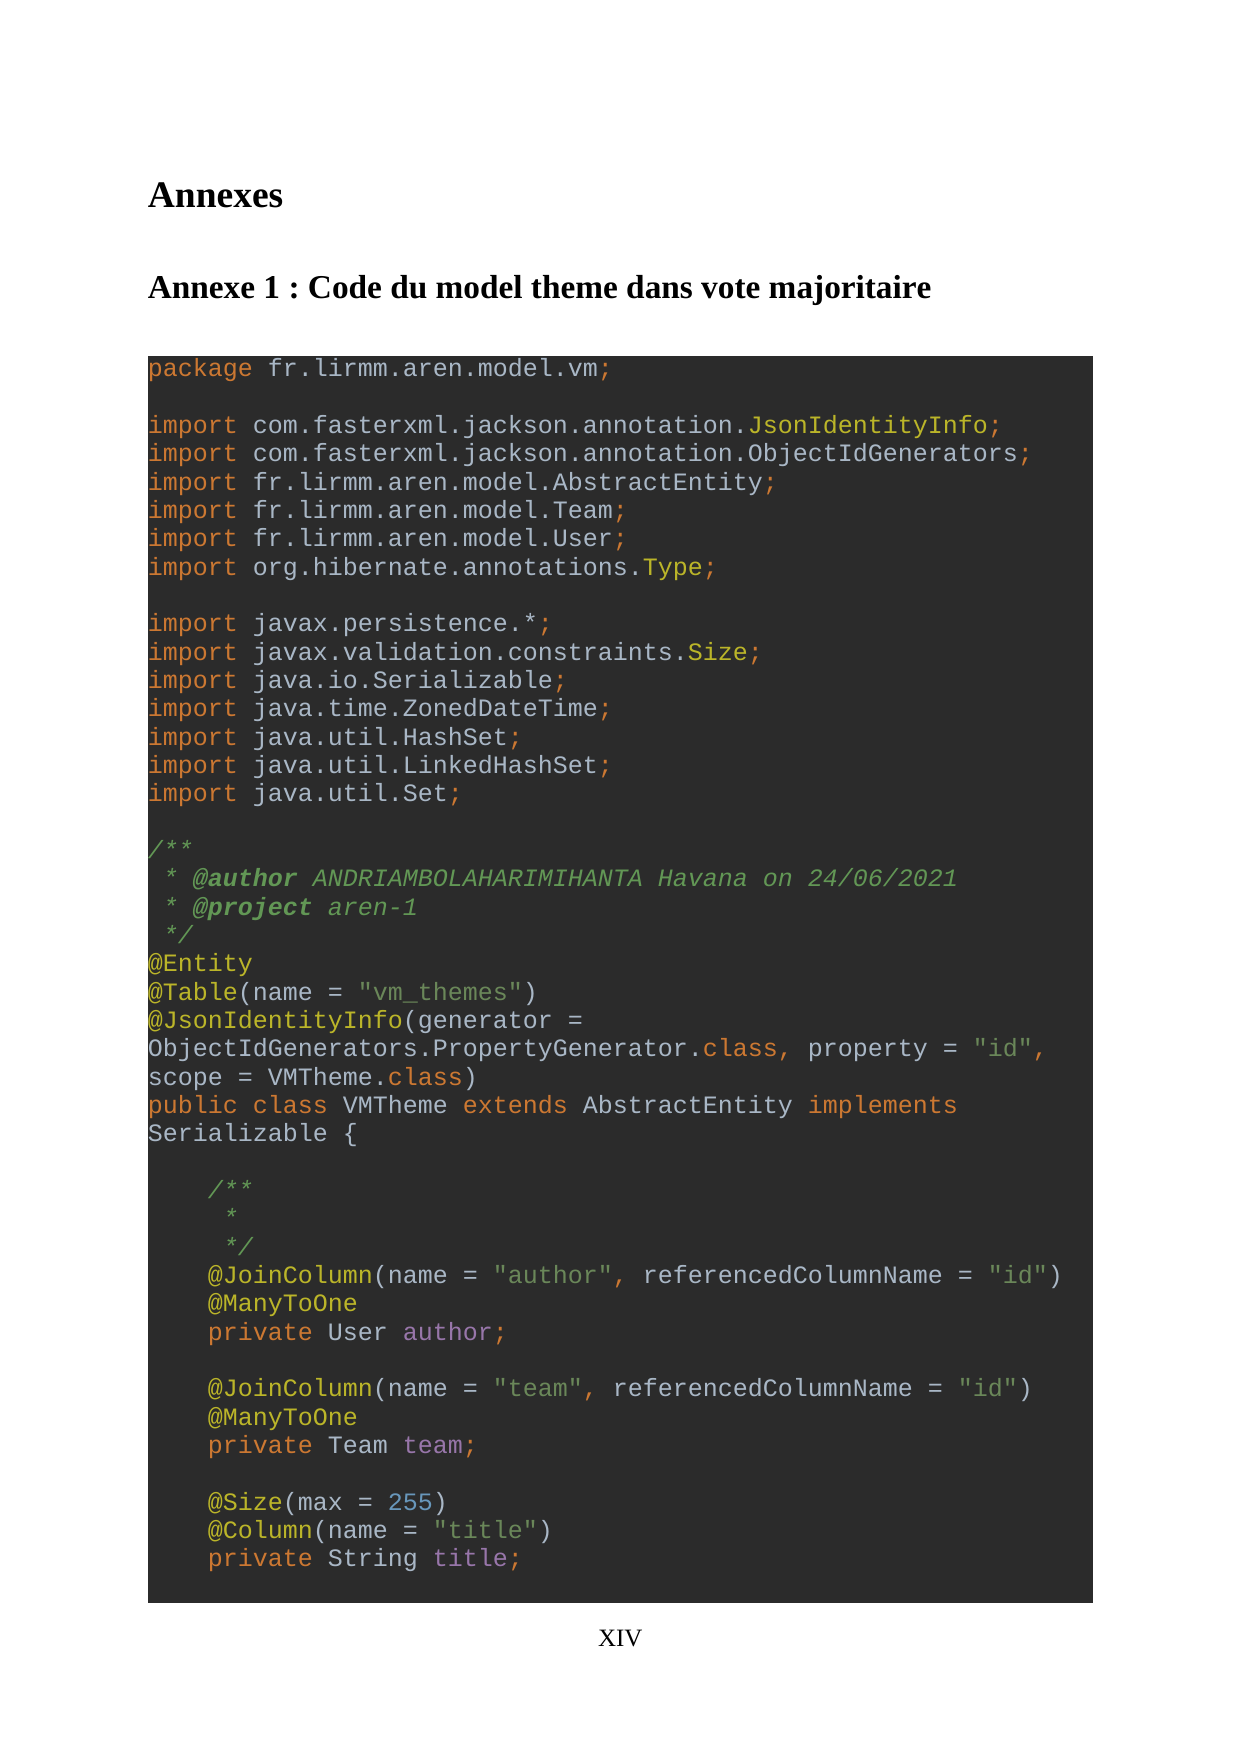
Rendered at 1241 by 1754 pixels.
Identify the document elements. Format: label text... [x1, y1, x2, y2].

subtitle Annexe 1 : Code du model theme dans vote majoritaire [148, 267, 1093, 305]
subtitle Annexes [148, 173, 1093, 216]
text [148, 356, 1093, 1603]
